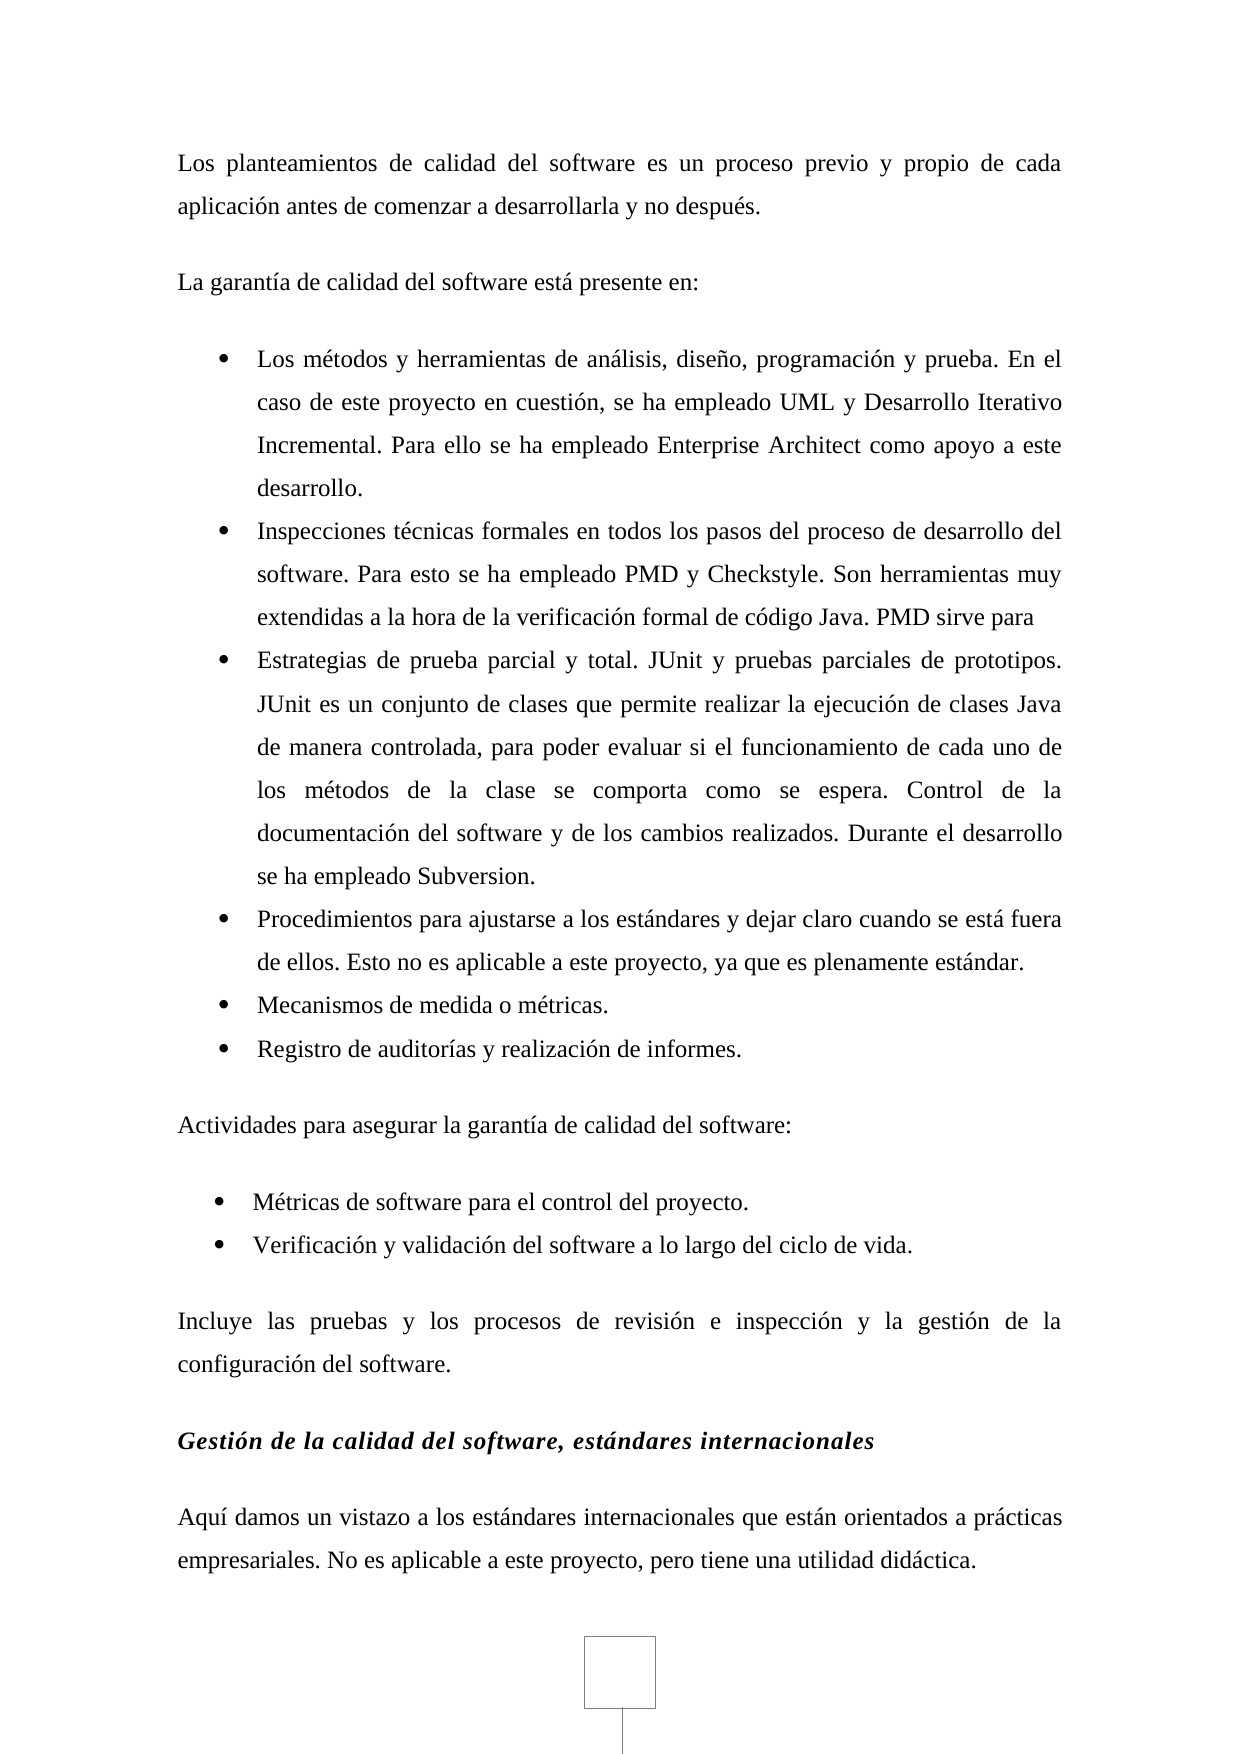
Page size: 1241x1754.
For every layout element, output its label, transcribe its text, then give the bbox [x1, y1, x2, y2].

text Gestión de la calidad del software, estándares internacionales [177, 1426, 1063, 1454]
list Estrategias de prueba parcial y total. JUnit y pruebas parciales de prototipos. JUnit es un conjunto de clases que permite realizar la ejecución de clases Java de manera controlada, para poder evaluar si el funcionamiento de cada uno de los métodos de la clase se comporta como se espera. Control de la documentación del software y de los cambios realizados. Durante el desarrollo se ha empleado Subversion. [219, 646, 1063, 890]
text Aquí damos un vistazo a los estándares internacionales que están orientados a prácticas empresariales. No es aplicable a este proyecto, pero tiene una utilidad didáctica. [177, 1502, 1063, 1574]
text La garantía de calidad del software está presente en: [177, 267, 1063, 296]
list Verificación y validación del software a lo largo del ciclo de vida. [215, 1230, 1063, 1258]
list Registro de auditorías y realización de informes. [219, 1034, 1063, 1062]
text Actividades para asegurar la garantía de calidad del software: [177, 1110, 1063, 1139]
list Métricas de software para el control del proyecto. [215, 1187, 1063, 1215]
text Incluye las pruebas y los procesos de revisión e inspección y la gestión de la configuración del software. [177, 1306, 1063, 1378]
list Mecanismos de medida o métricas. [219, 991, 1063, 1019]
list Procedimientos para ajustarse a los estándares y dejar claro cuando se está fuera de ellos. Esto no es aplicable a este proyecto, ya que es plenamente estándar. [219, 904, 1063, 976]
list Los métodos y herramientas de análisis, diseño, programación y prueba. En el caso de este proyecto en cuestión, se ha empleado UML y Desarrollo Iterativo Incremental. Para ello se ha empleado Enterprise Architect como apoyo a este desarrollo. [219, 344, 1063, 502]
text Los planteamientos de calidad del software es un proceso previo y propio de cada aplicación antes de comenzar a desarrollarla y no después. [177, 148, 1063, 219]
list Inspecciones técnicas formales en todos los pasos del proceso de desarrollo del software. Para esto se ha empleado PMD y Checkstyle. Son herramientas muy extendidas a la hora de la verificación formal de código Java. PMD sirve para [219, 516, 1063, 631]
